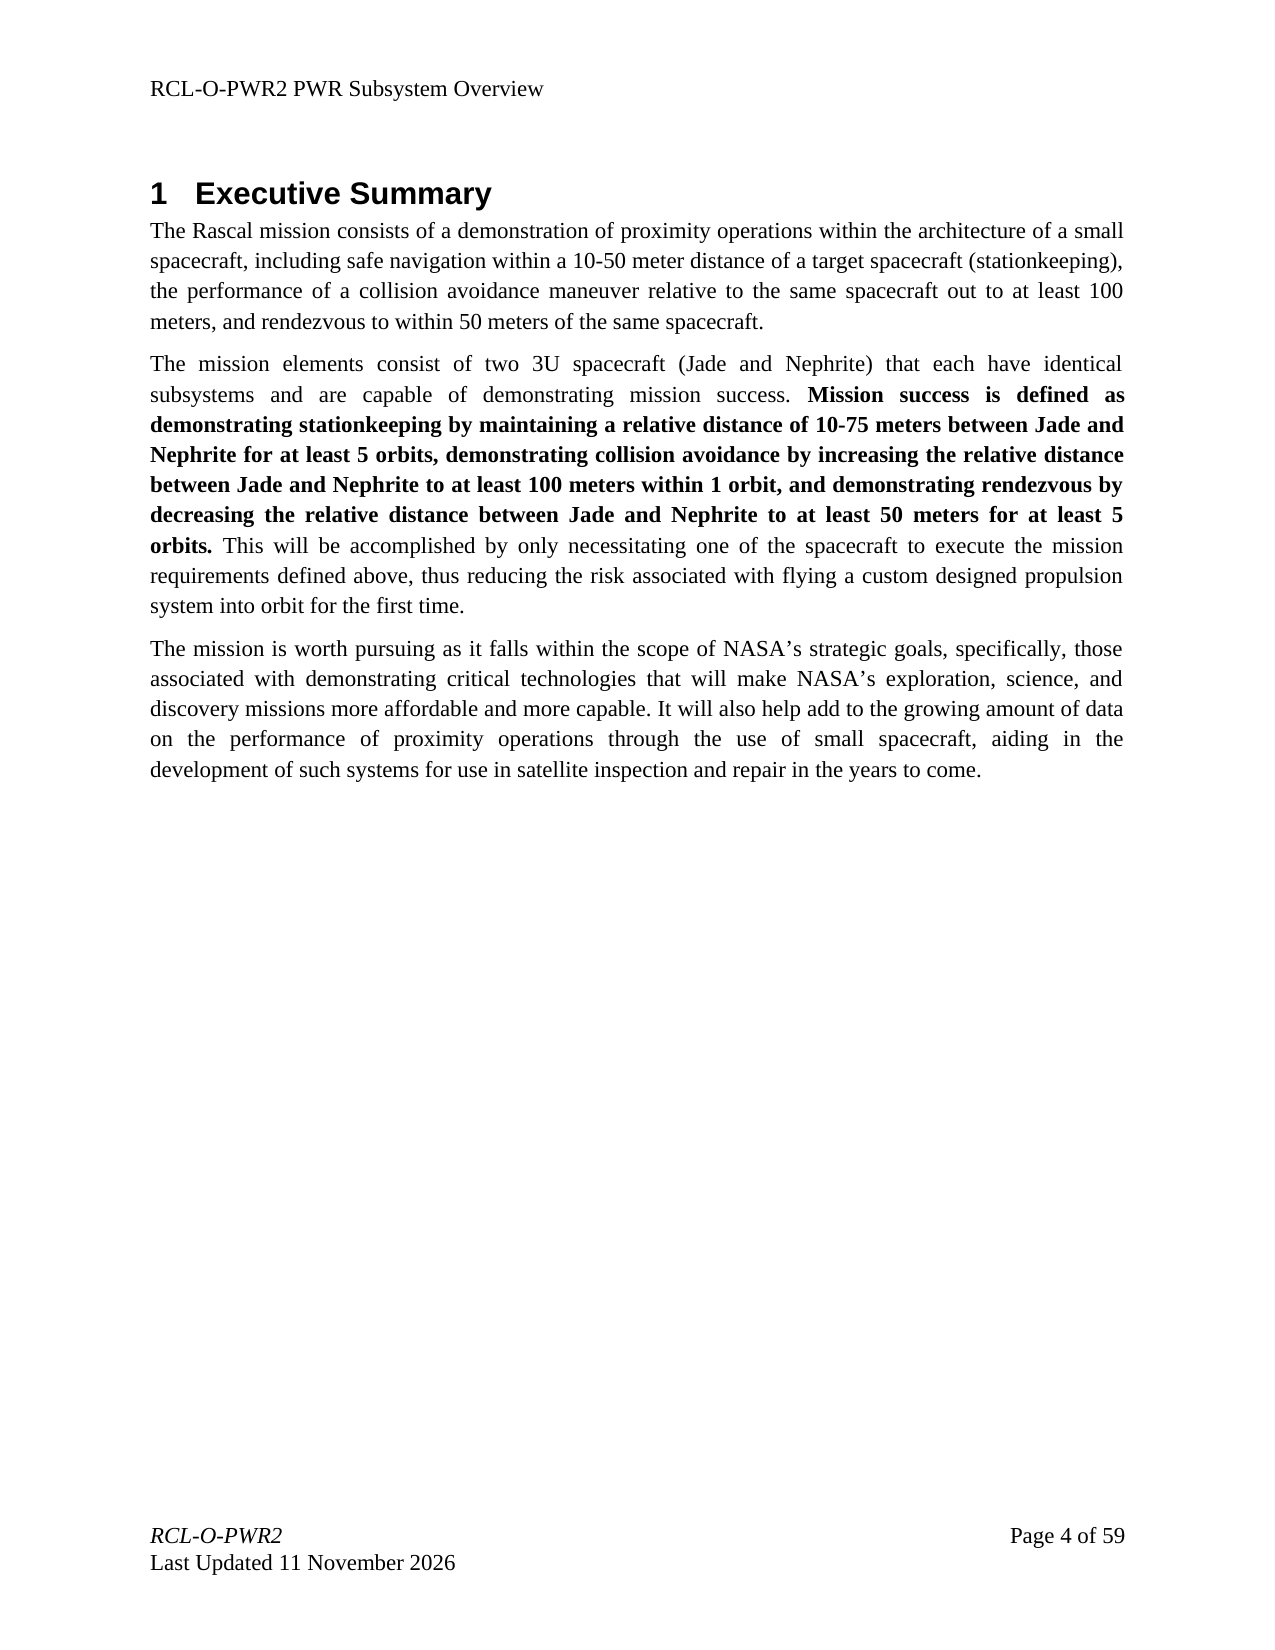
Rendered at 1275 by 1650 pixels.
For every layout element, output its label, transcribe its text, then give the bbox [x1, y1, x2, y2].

subtitle Executive Summary [150, 175, 1125, 211]
text The mission is worth pursuing as it falls within the scope of NASA’s strategic goals, specifically, those associated with demonstrating critical technologies that will make NASA’s exploration, science, and discovery missions more affordable and more capable. It will also help add to the growing amount of data on the performance of proximity operations through the use of small spacecraft, aiding in the development of such systems for use in satellite inspection and repair in the years to come. [150, 635, 1125, 782]
text The Rascal mission consists of a demonstration of proximity operations within the architecture of a small spacecraft, including safe navigation within a 10-50 meter distance of a target spacecraft (stationkeeping), the performance of a collision avoidance maneuver relative to the same spacecraft out to at least 100 meters, and rendezvous to within 50 meters of the same spacecraft. [150, 217, 1125, 334]
text The mission elements consist of two 3U spacecraft (Jade and Nephrite) that each have identical subsystems and are capable of demonstrating mission success. Mission success is defined as demonstrating stationkeeping by maintaining a relative distance of 10-75 meters between Jade and Nephrite for at least 5 orbits, demonstrating collision avoidance by increasing the relative distance between Jade and Nephrite to at least 100 meters within 1 orbit, and demonstrating rendezvous by decreasing the relative distance between Jade and Nephrite to at least 50 meters for at least 5 orbits. This will be accomplished by only necessitating one of the spacecraft to execute the mission requirements defined above, thus reducing the risk associated with flying a custom designed propulsion system into orbit for the first time. [150, 351, 1125, 618]
